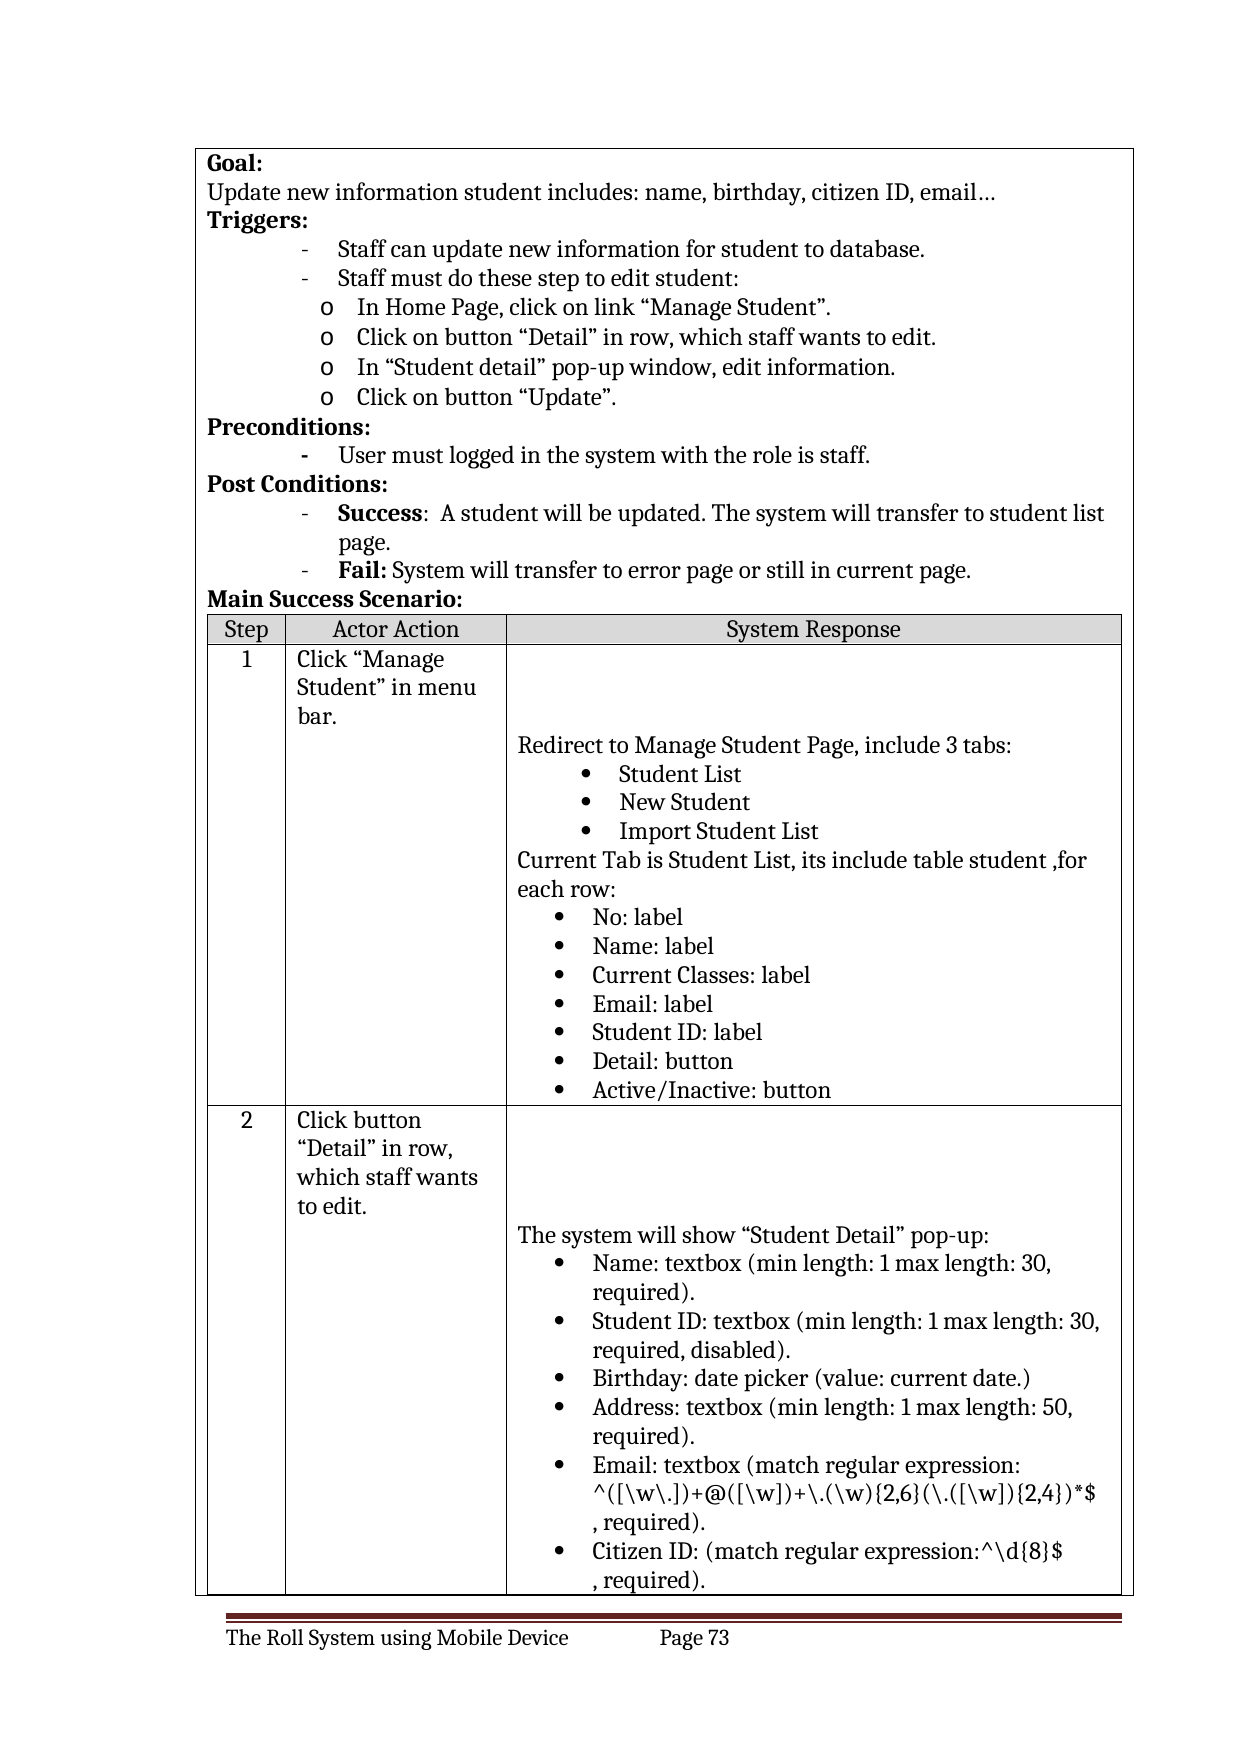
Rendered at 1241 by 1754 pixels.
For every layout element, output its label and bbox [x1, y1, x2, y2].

table_cell [196, 149, 1133, 1595]
